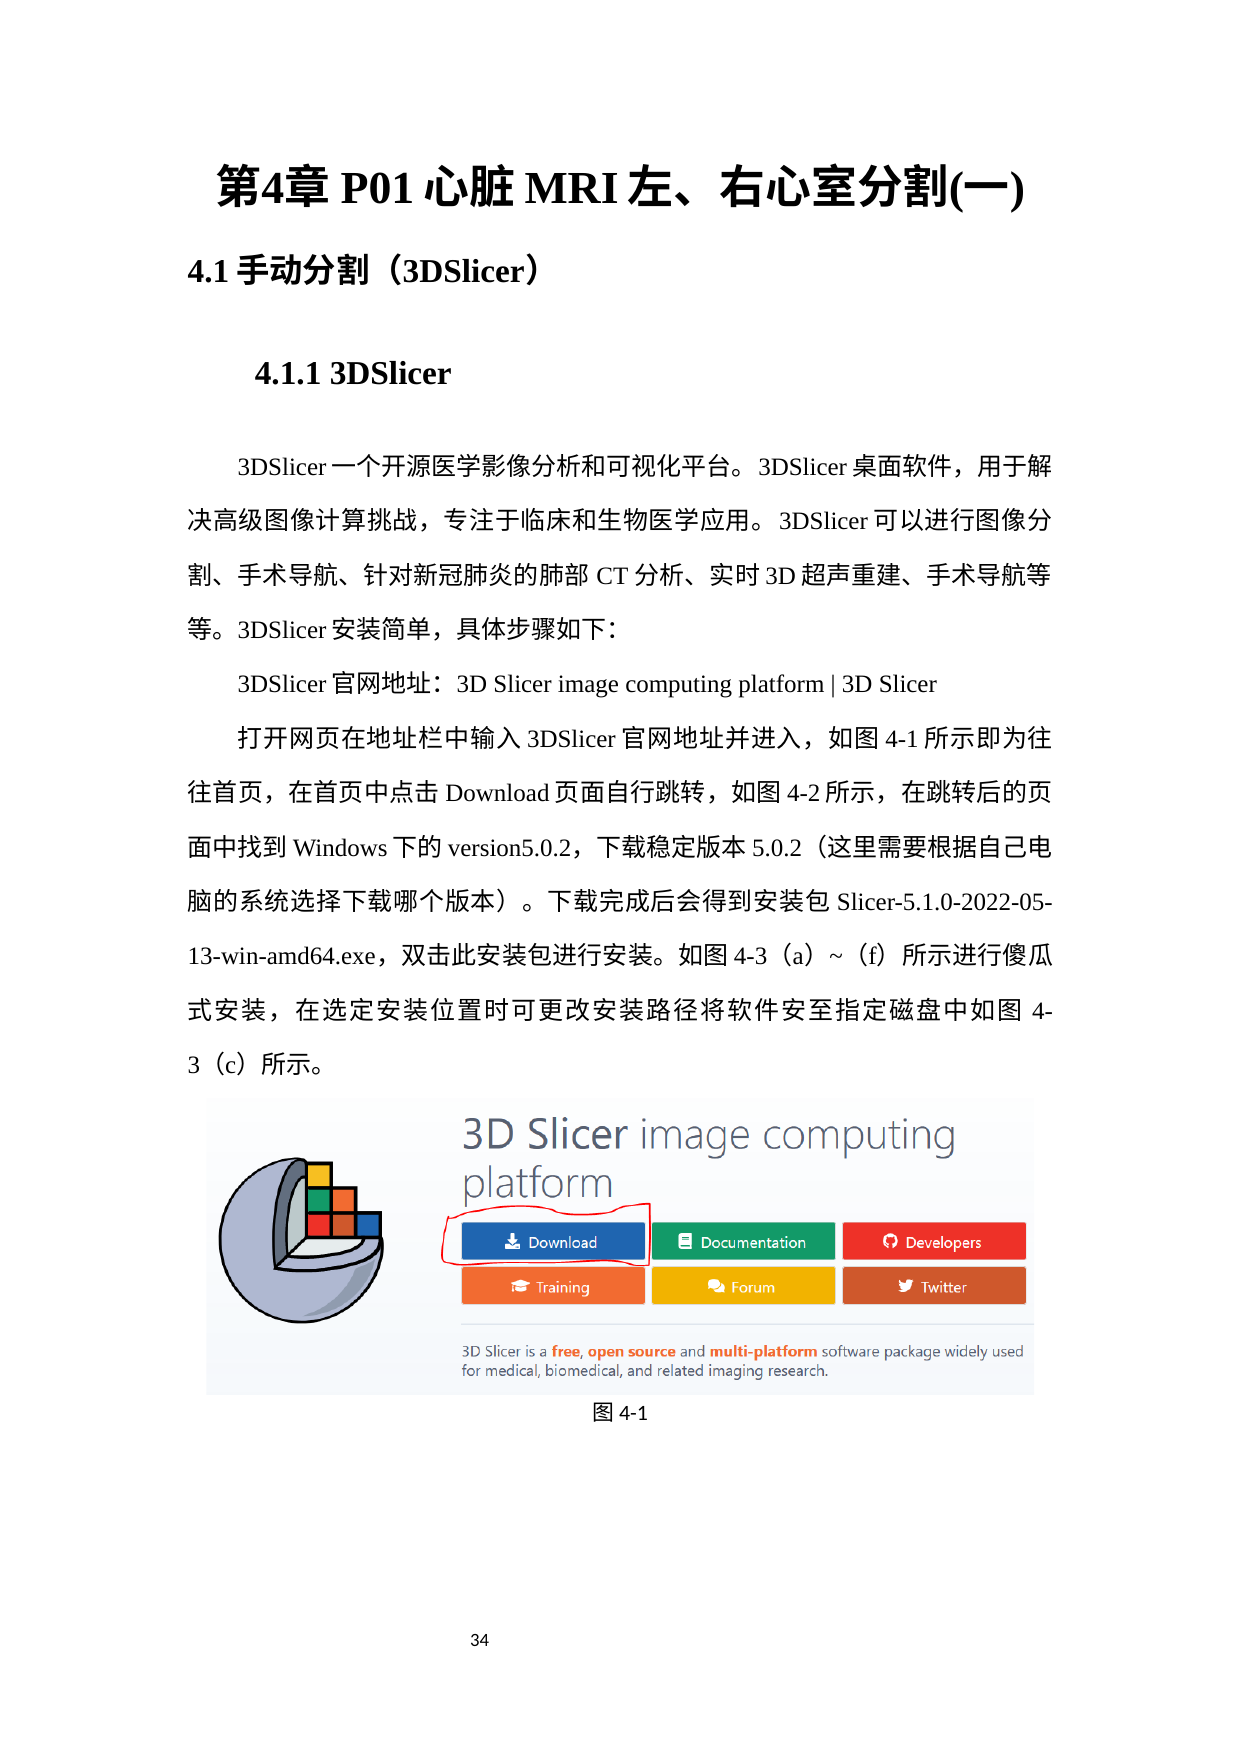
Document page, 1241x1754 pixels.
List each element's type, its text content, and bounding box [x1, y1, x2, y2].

subtitle 4.1.1 3DSlicer [187, 353, 1053, 392]
text 3DSlicer官网地址：3D Slicer image computing platform | 3D Slicer [187, 664, 1053, 700]
list P01心脏MRI左、右心室分割(一) [187, 150, 1053, 216]
text 图4-1 [187, 1394, 1053, 1426]
subtitle 4.1手动分割（3DSlicer） [187, 243, 1053, 292]
text 打开网页在地址栏中输入3DSlicer官网地址并进入，如图4-1所示即为往往首页，在首页中点击Download页面自行跳转，如图4-2所示，在跳转后的页面中找到Windows下的version5.0.2，下载稳定版本5.0.2（这里需要根据自己电脑的系统选择下载哪个版本）。下载完成后会得到安装包Slicer-5.1.0-2022-05-13-win-amd64.exe，双击此安装包进行安装。如图4-3（a）~（f）所示进行傻瓜式安装，在选定安装位置时可更改安装路径将软件安至指定磁盘中如图4-3（c）所示。 [187, 718, 1053, 1081]
text 3DSlicer一个开源医学影像分析和可视化平台。3DSlicer桌面软件，用于解决高级图像计算挑战，专注于临床和生物医学应用。3DSlicer可以进行图像分割、手术导航、针对新冠肺炎的肺部 CT 分析、实时3D超声重建、手术导航等等。3DSlicer安装简单，具体步骤如下： [187, 446, 1053, 646]
picture [206, 1098, 1035, 1395]
